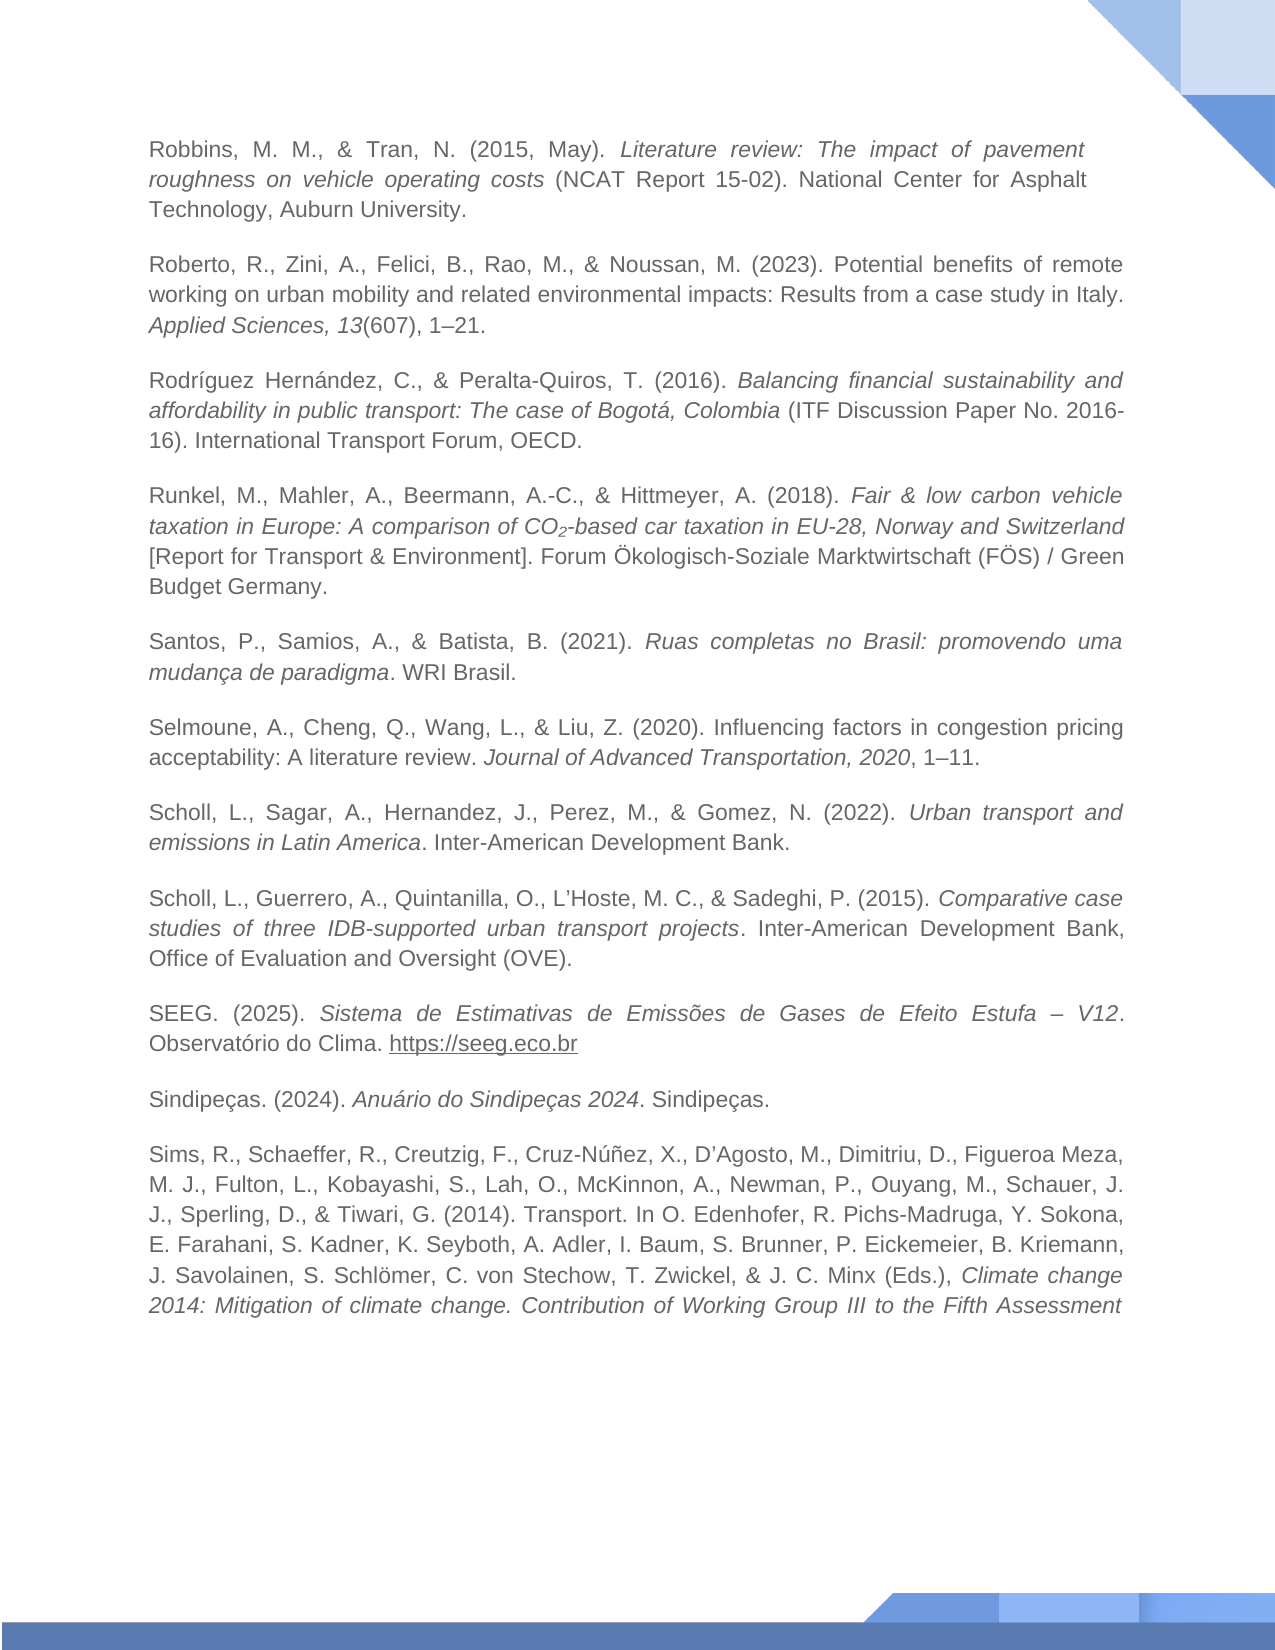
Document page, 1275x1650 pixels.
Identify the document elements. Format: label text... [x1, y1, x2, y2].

text Sindipeças. (2024). Anuário do Sindipeças 2024. Sindipeças. [148, 1086, 1125, 1112]
text Robbins, M. M., & Tran, N. (2015, May). Literature review: The impact of pavement roughness on vehicle operating costs (NCAT Report 15-02). National Center for Asphalt Technology, Auburn University. [148, 136, 1125, 222]
text Selmoune, A., Cheng, Q., Wang, L., & Liu, Z. (2020). Influencing factors in congestion pricing acceptability: A literature review. Journal of Advanced Transportation, 2020, 1–11. [148, 714, 1125, 770]
text Santos, P., Samios, A., & Batista, B. (2021). Ruas completas no Brasil: promovendo uma mudança de paradigma. WRI Brasil. [148, 628, 1125, 685]
picture [2, 1593, 1275, 1650]
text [148, 1141, 1125, 1318]
text Runkel, M., Mahler, A., Beermann, A.-C., & Hittmeyer, A. (2018). Fair & low carbon vehicle taxation in Europe: A comparison of CO₂-based car taxation in EU-28, Norway and Switzerland [Report for Transport & Environment]. Forum Ökologisch-Soziale Marktwirtschaft (FÖS) / Green Budget Germany. [148, 482, 1125, 599]
text Rodríguez Hernández, C., & Peralta-Quiros, T. (2016). Balancing financial sustainability and affordability in public transport: The case of Bogotá, Colombia (ITF Discussion Paper No. 2016-16). International Transport Forum, OECD. [148, 367, 1125, 453]
text Scholl, L., Sagar, A., Hernandez, J., Perez, M., & Gomez, N. (2022). Urban transport and emissions in Latin America. Inter-American Development Bank. [148, 799, 1125, 856]
text Roberto, R., Zini, A., Felici, B., Rao, M., & Noussan, M. (2023). Potential benefits of remote working on urban mobility and related environmental impacts: Results from a case study in Italy. Applied Sciences, 13(607), 1–21. [148, 251, 1125, 338]
text SEEG. (2025). Sistema de Estimativas de Emissões de Gases de Efeito Estufa – V12. Observatório do Clima. https://seeg.eco.br [148, 1000, 1125, 1057]
text Scholl, L., Guerrero, A., Quintanilla, O., L’Hoste, M. C., & Sadeghi, P. (2015). Comparative case studies of three IDB-supported urban transport projects. Inter-American Development Bank, Office of Evaluation and Oversight (OVE). [148, 884, 1125, 971]
picture [1087, 0, 1275, 189]
